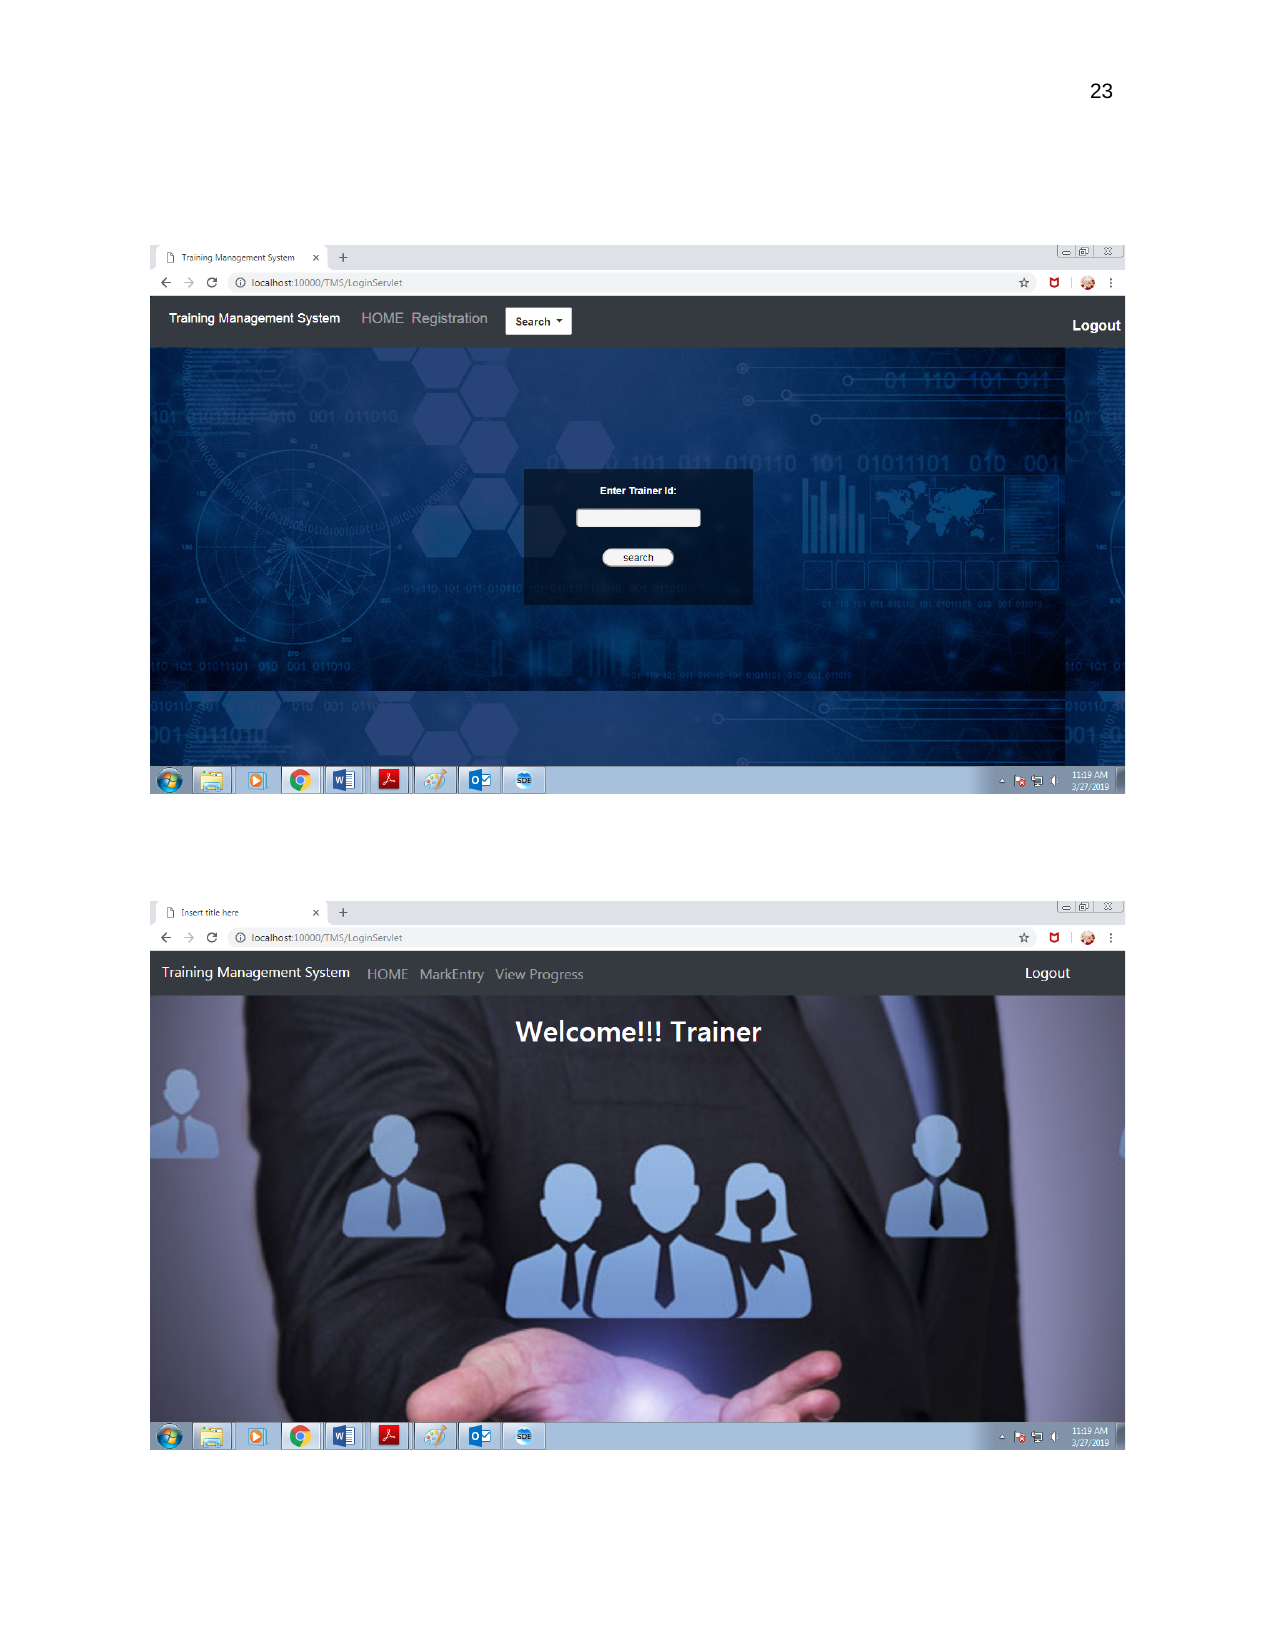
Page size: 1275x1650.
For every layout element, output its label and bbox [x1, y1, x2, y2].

picture [150, 901, 1125, 1450]
picture [150, 245, 1125, 794]
